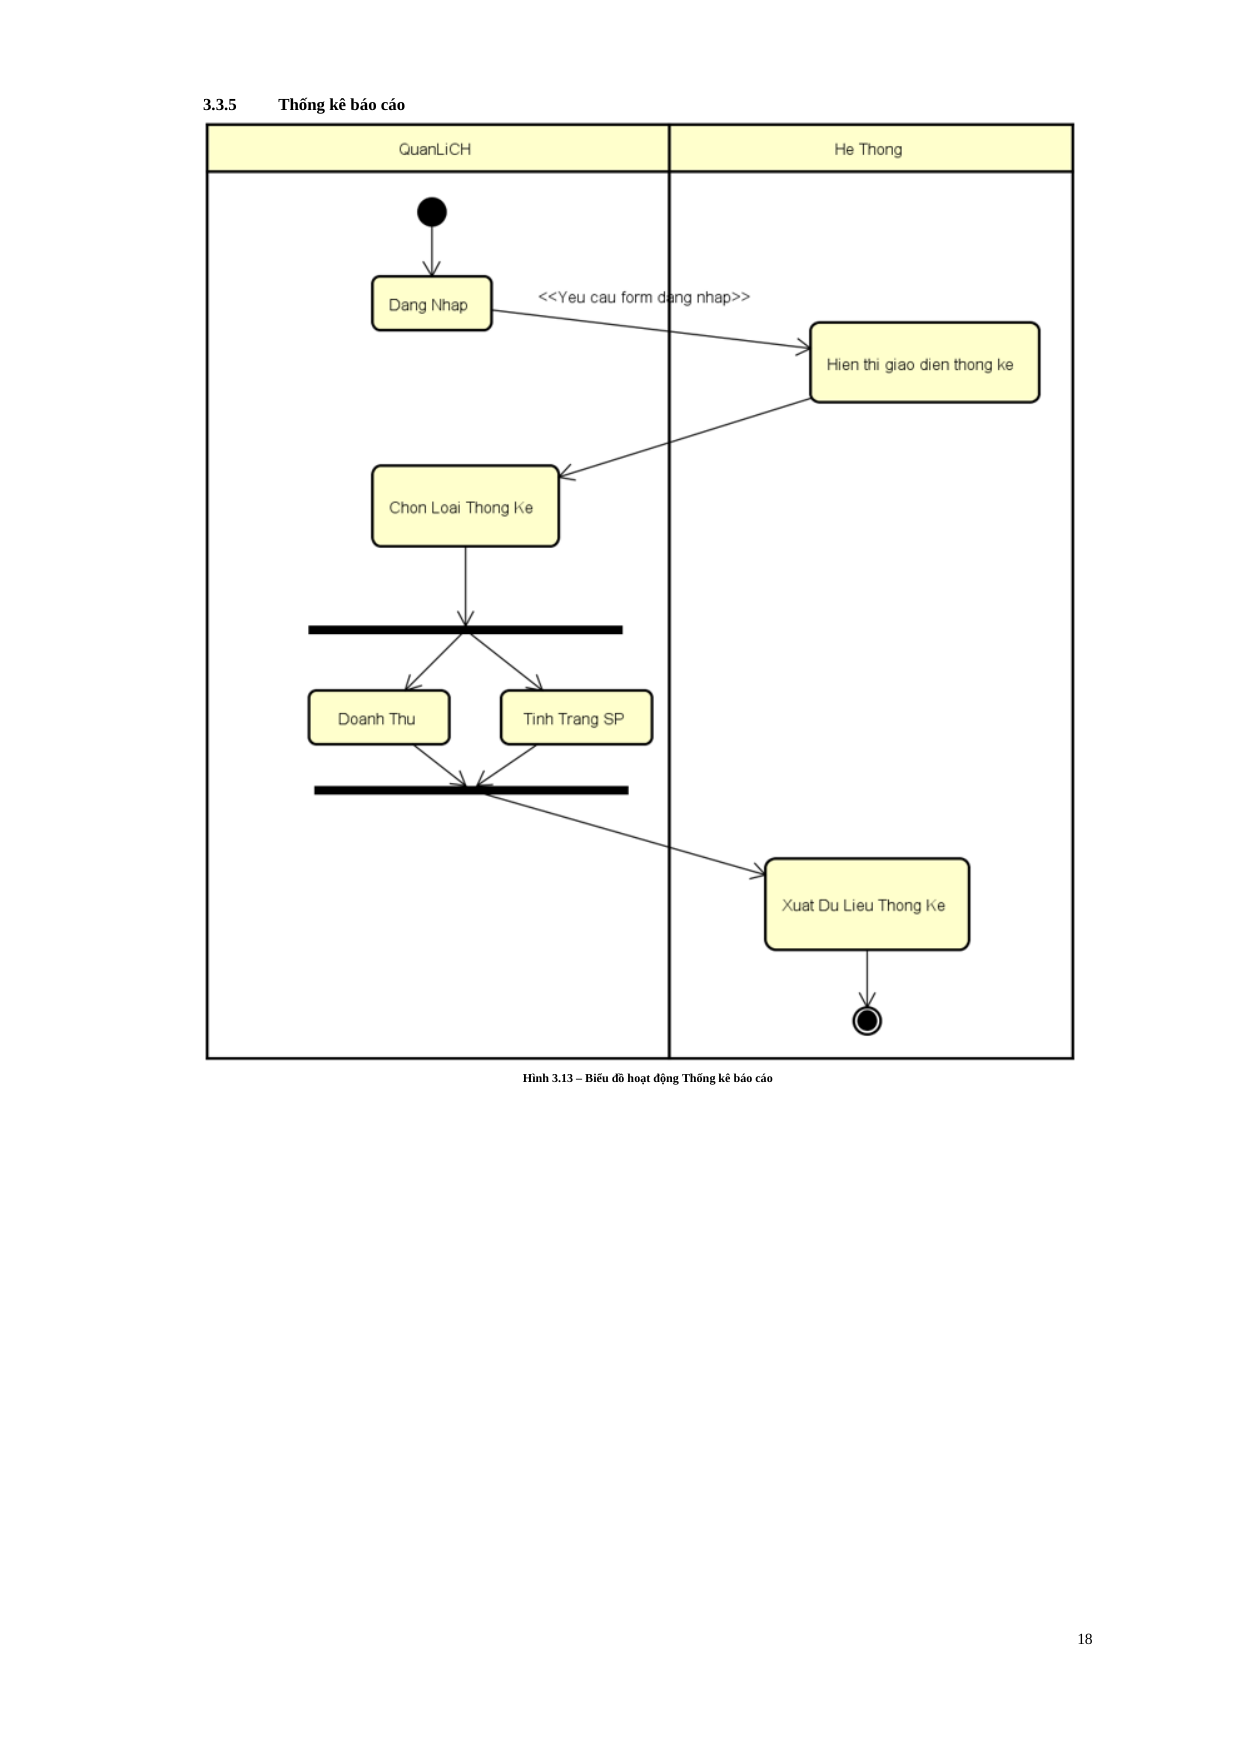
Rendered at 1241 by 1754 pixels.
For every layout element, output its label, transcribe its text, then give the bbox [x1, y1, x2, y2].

picture [202, 120, 1077, 1061]
text Hình 3.13 – Biểu đồ hoạt động Thống kê báo cáo [203, 1061, 1093, 1085]
subtitle Thống kê báo cáo [203, 81, 1093, 114]
